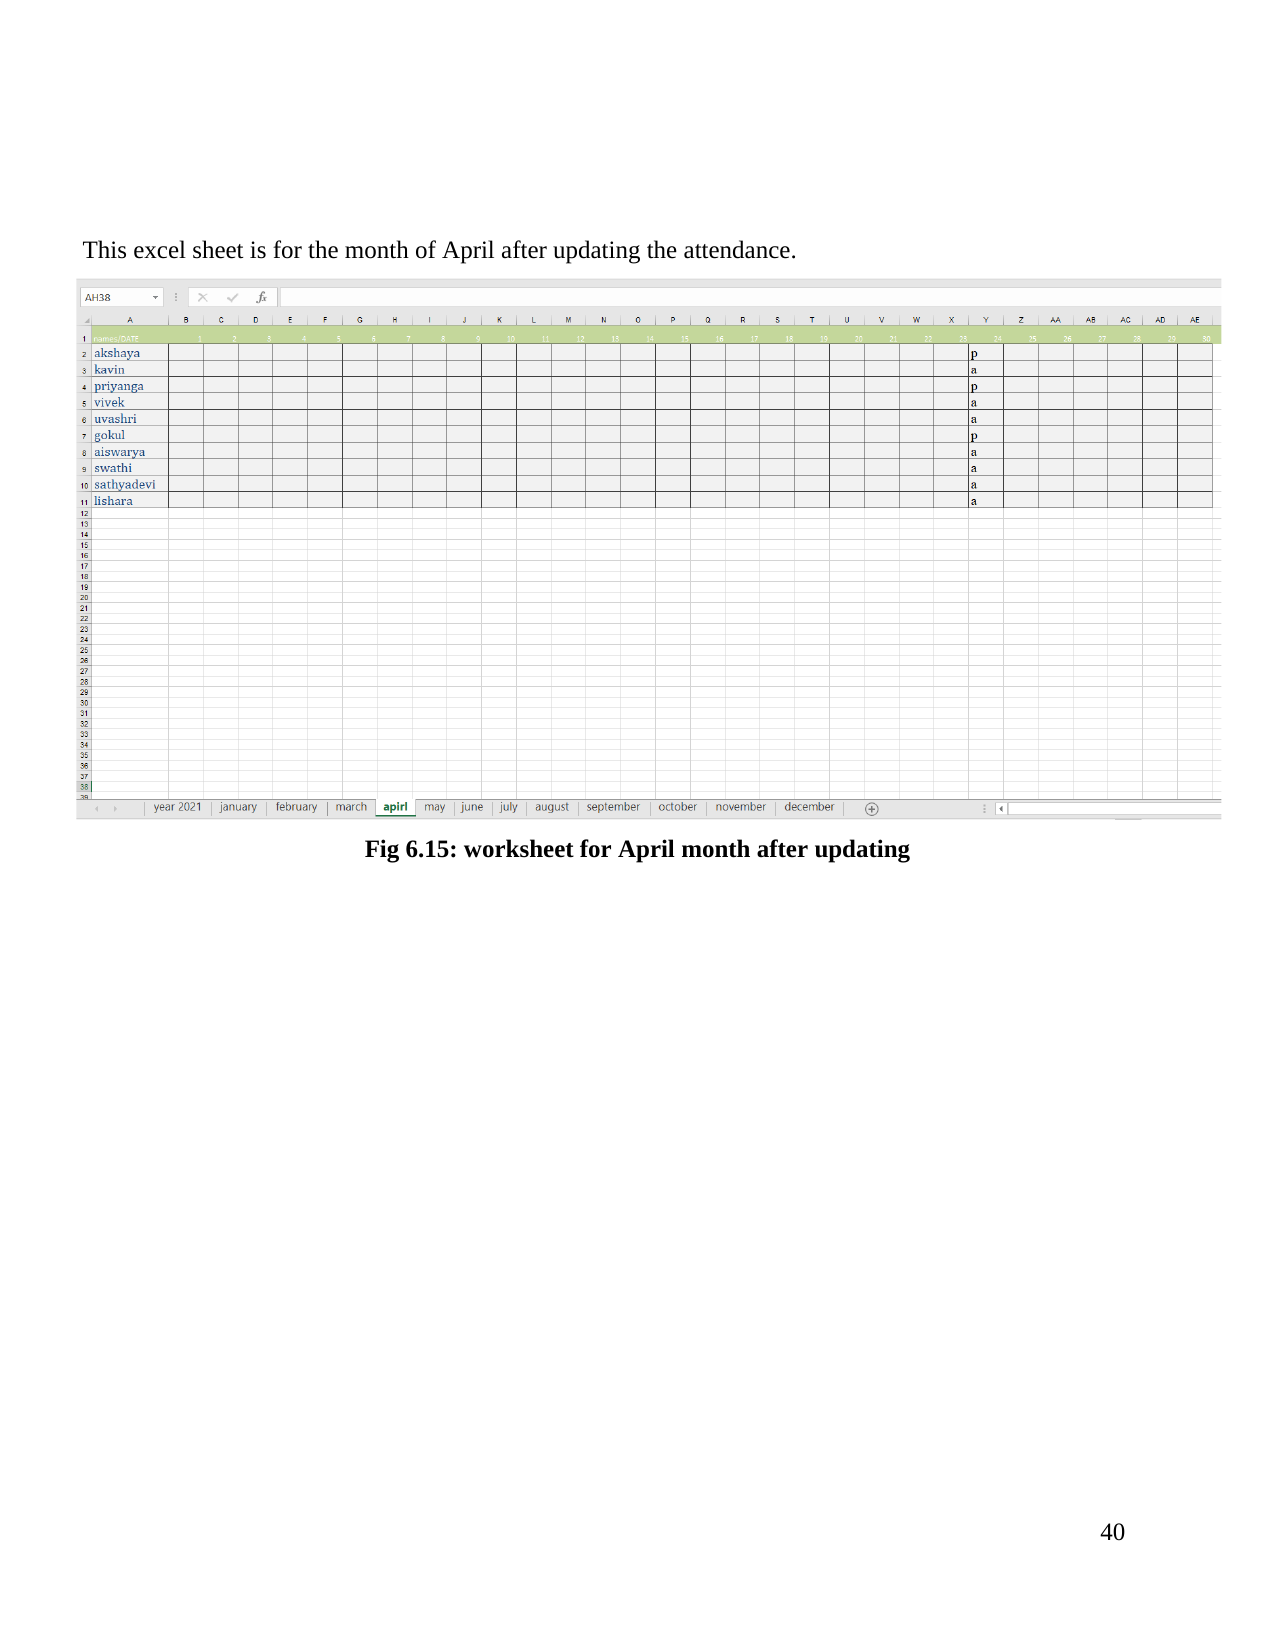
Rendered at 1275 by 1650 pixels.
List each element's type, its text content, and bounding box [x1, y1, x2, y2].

text This excel sheet is for the month of April after updating the attendance. [76, 236, 1125, 278]
text Fig 6.15: worksheet for April month after updating [150, 834, 1125, 862]
picture [76, 278, 1222, 820]
